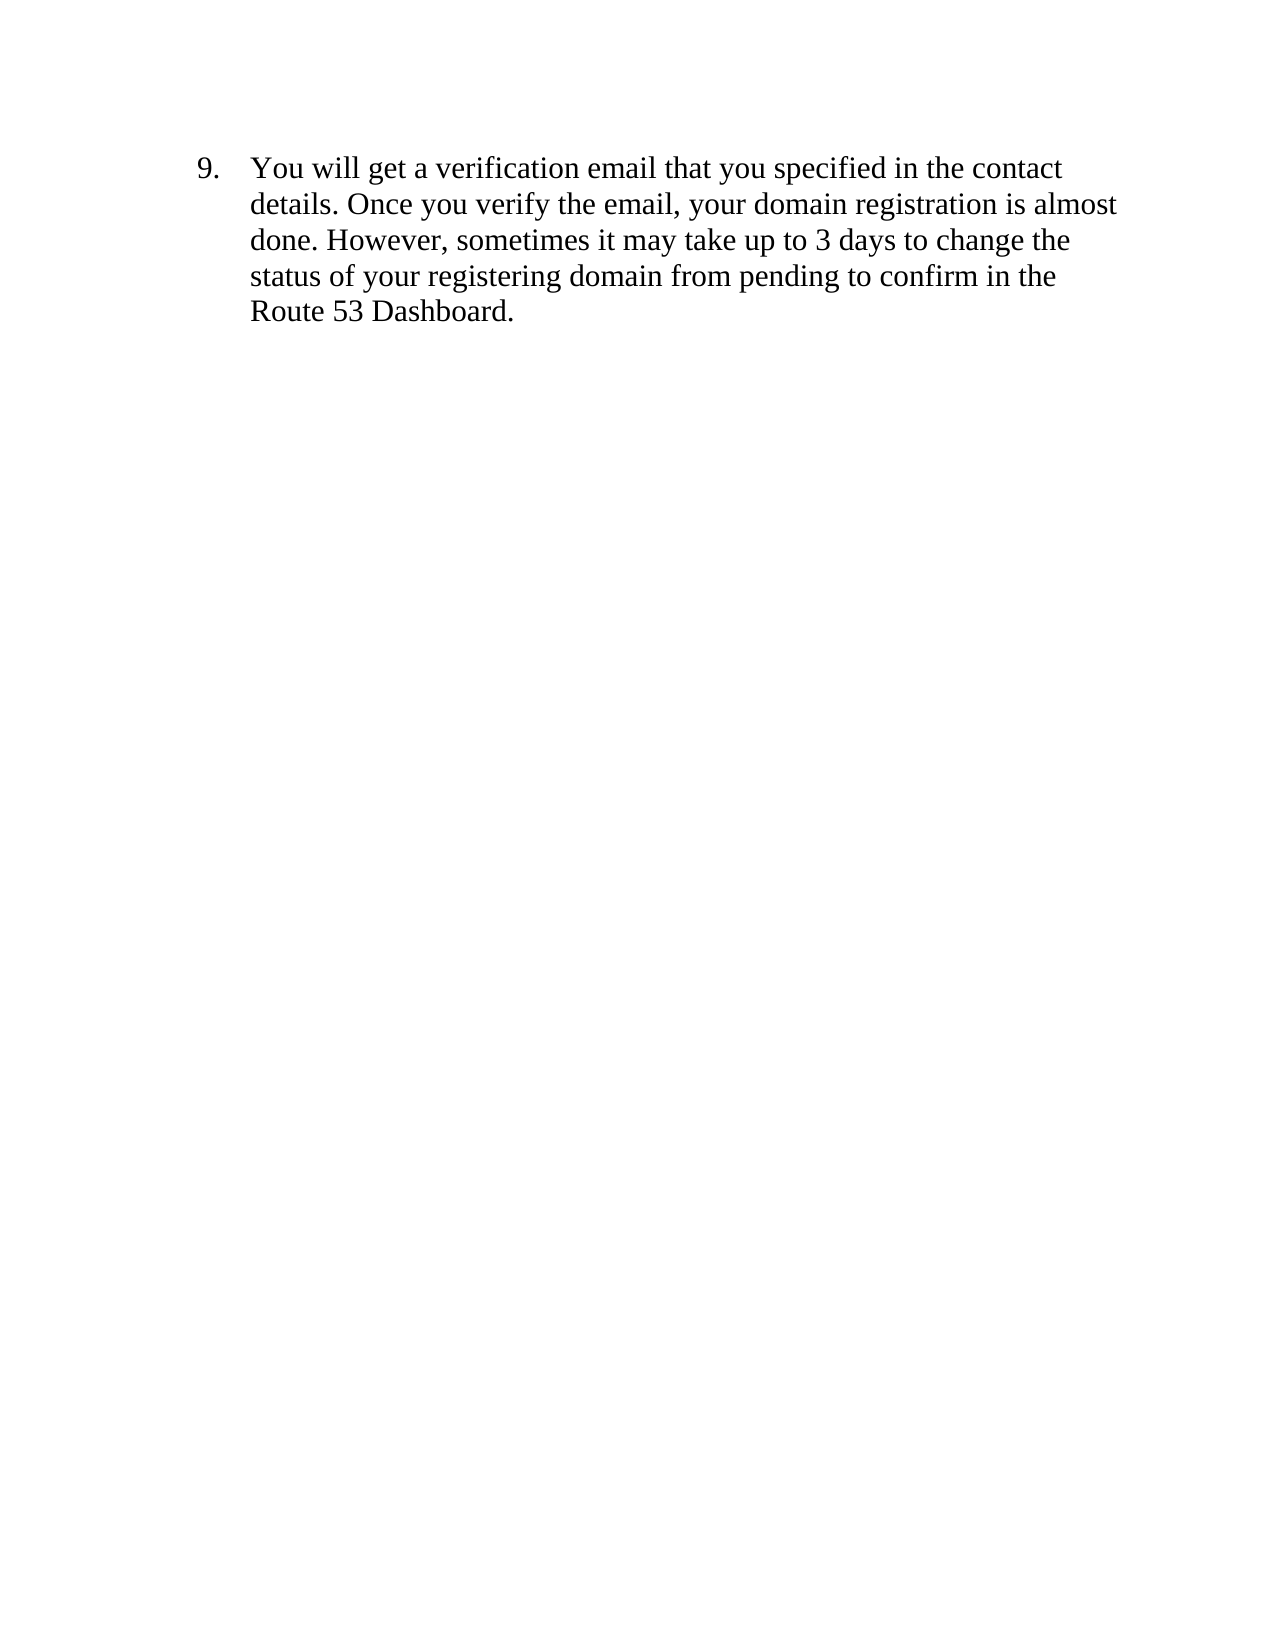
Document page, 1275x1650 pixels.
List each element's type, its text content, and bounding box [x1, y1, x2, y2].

text 9. You will get a verification email that you specified in the contact details. Once you verify the email, your domain registration is almost done. However, sometimes it may take up to 3 days to change the status of your registering domain from pending to confirm in the Route 53 Dashboard. [197, 149, 1123, 329]
